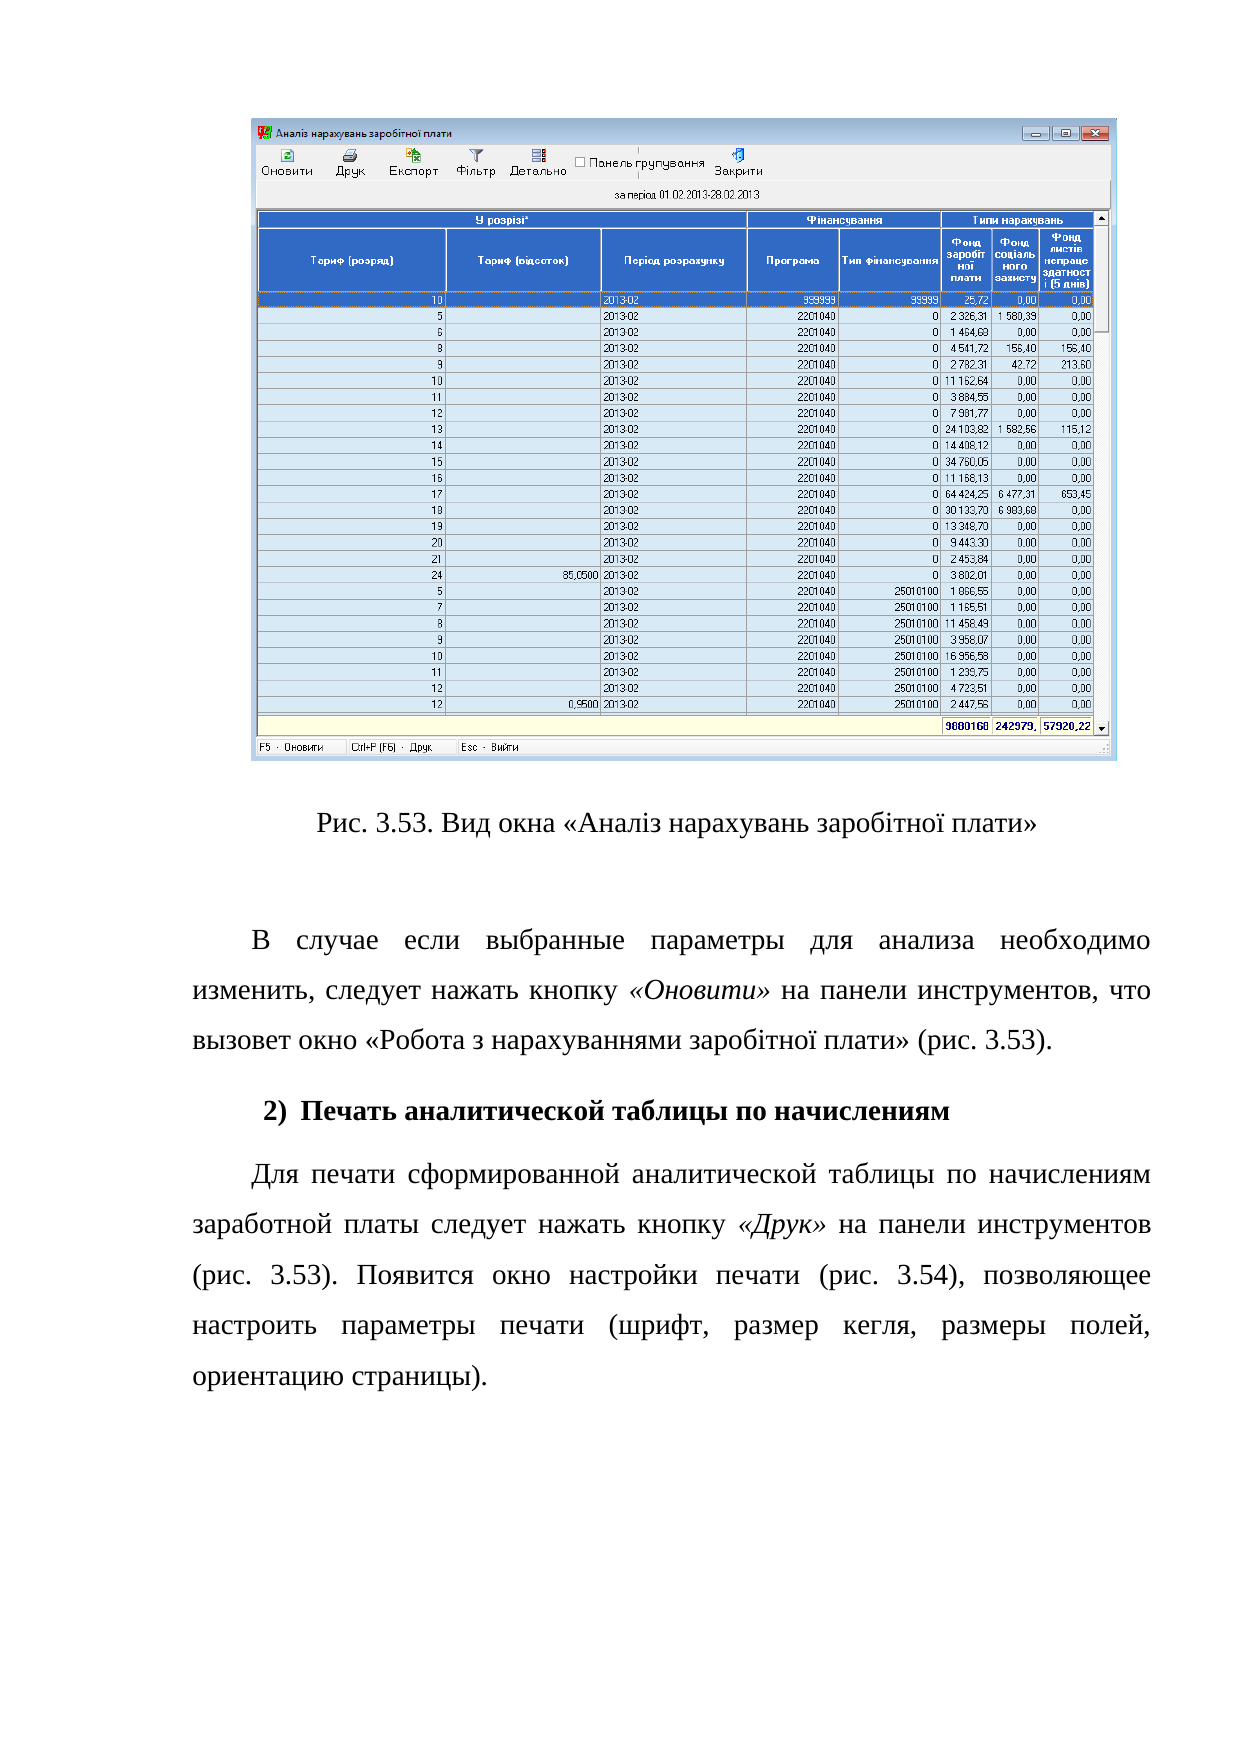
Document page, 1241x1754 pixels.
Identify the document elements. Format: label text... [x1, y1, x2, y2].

subtitle Печать аналитической таблицы по начислениям [263, 1093, 1152, 1127]
text В случае если выбранные параметры для анализа необходимо изменить, следует нажать кнопку «Оновити» на панели инструментов, что вызовет окно «Робота з нарахуваннями заробітної плати» (рис. 3.53). [192, 922, 1152, 1056]
text Для печати сформированной аналитической таблицы по начислениям заработной платы следует нажать кнопку «Друк» на панели инструментов (рис. 3.53). Появится окно настройки печати (рис. 3.54), позволяющее настроить параметры печати (шрифт, размер кегля, размеры полей, ориентацию страницы). [192, 1156, 1152, 1391]
picture [251, 118, 1117, 761]
